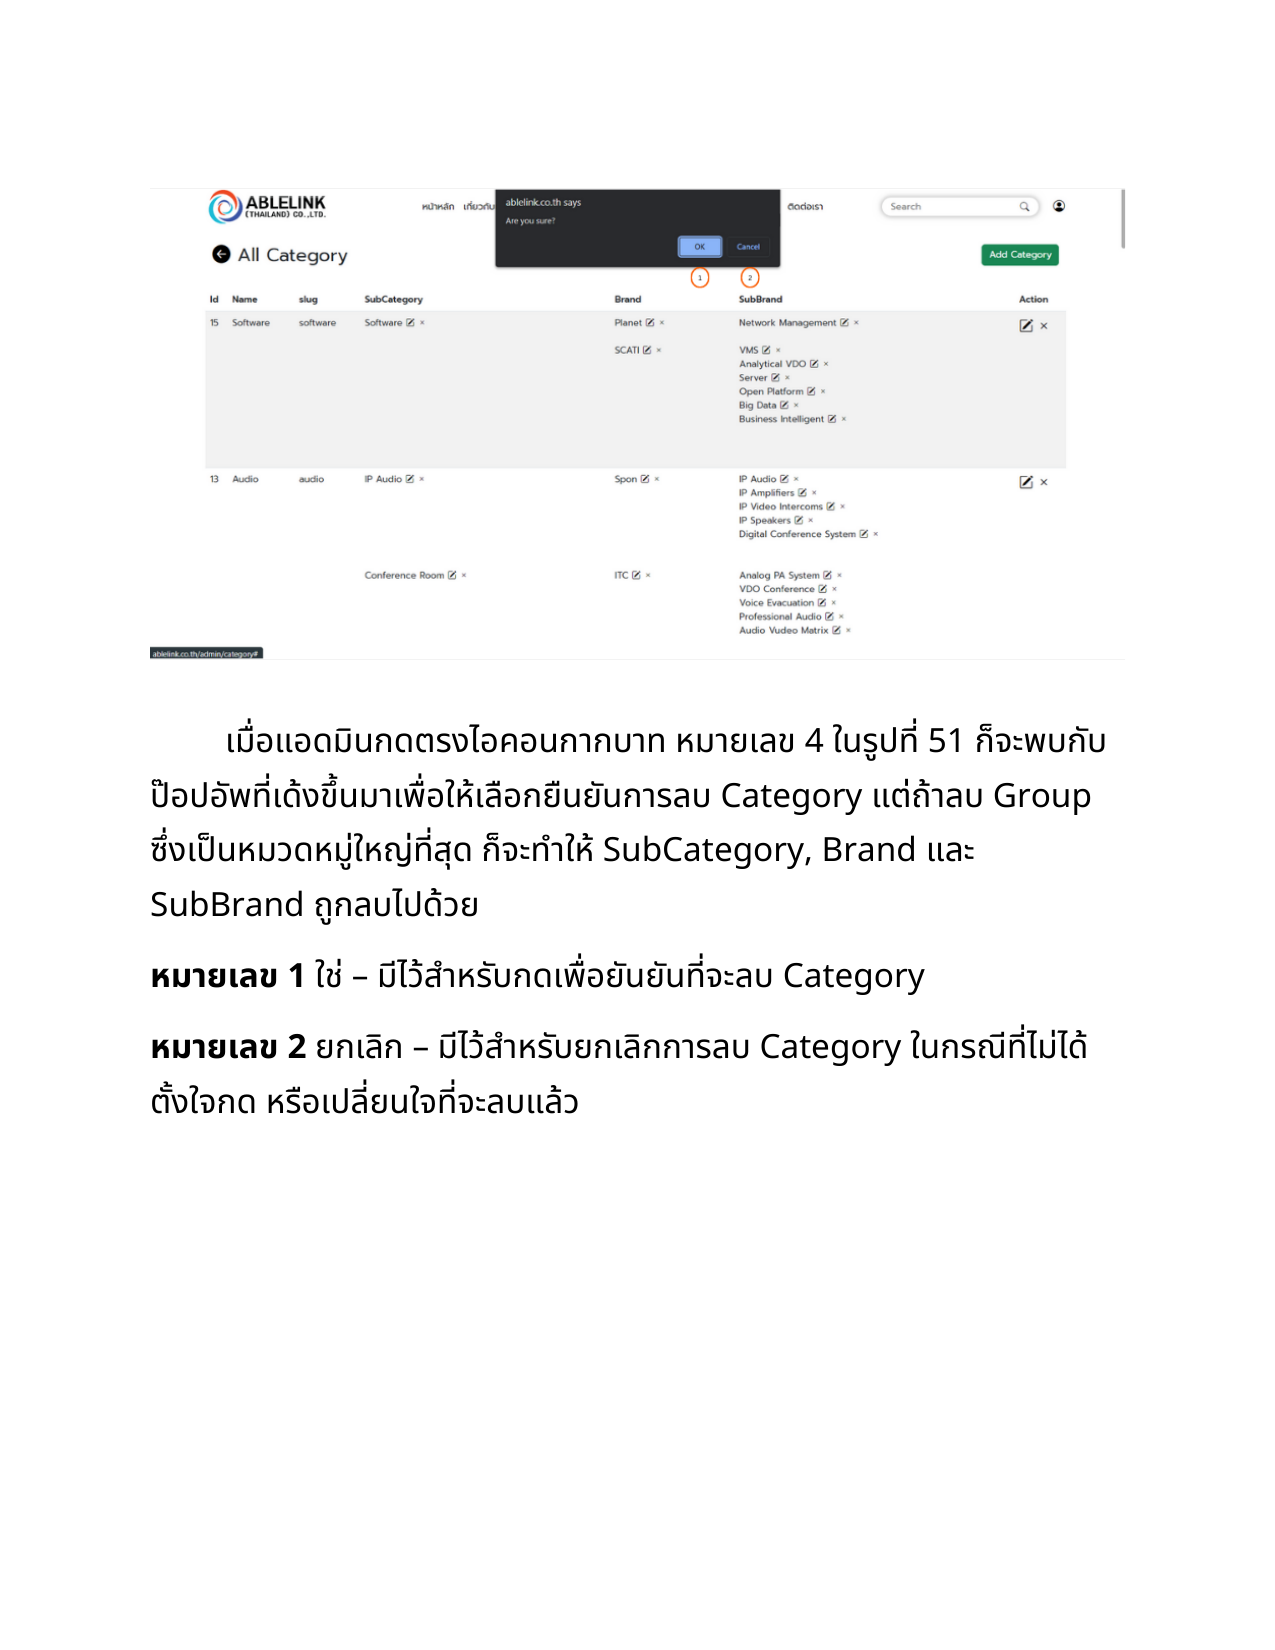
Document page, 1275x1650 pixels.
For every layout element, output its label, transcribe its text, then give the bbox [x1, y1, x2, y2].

picture [150, 150, 1125, 699]
text เมื่อแอดมินกดตรงไอคอนกากบาท หมายเลข 4 ในรูปที่ 51 ก็จะพบกับป๊อปอัพที่เด้งขึ้นมาเพื่อให้เลือกยืนยันการลบ Category แต่ถ้าลบ Group ซึ่งเป็นหมวดหมู่ใหญ่ที่สุด ก็จะทำให้ SubCategory, Brand และ SubBrand ถูกลบไปด้วย [150, 717, 1125, 931]
text หมายเลข 1 ใช่ – มีไว้สำหรับกดเพื่อยันยันที่จะลบ Category [150, 952, 1125, 1003]
text หมายเลข 2 ยกเลิก – มีไว้สำหรับยกเลิกการลบ Category ในกรณีที่ไม่ได้ตั้งใจกด หรือเปลี่ยนใจที่จะลบแล้ว [150, 1023, 1125, 1128]
